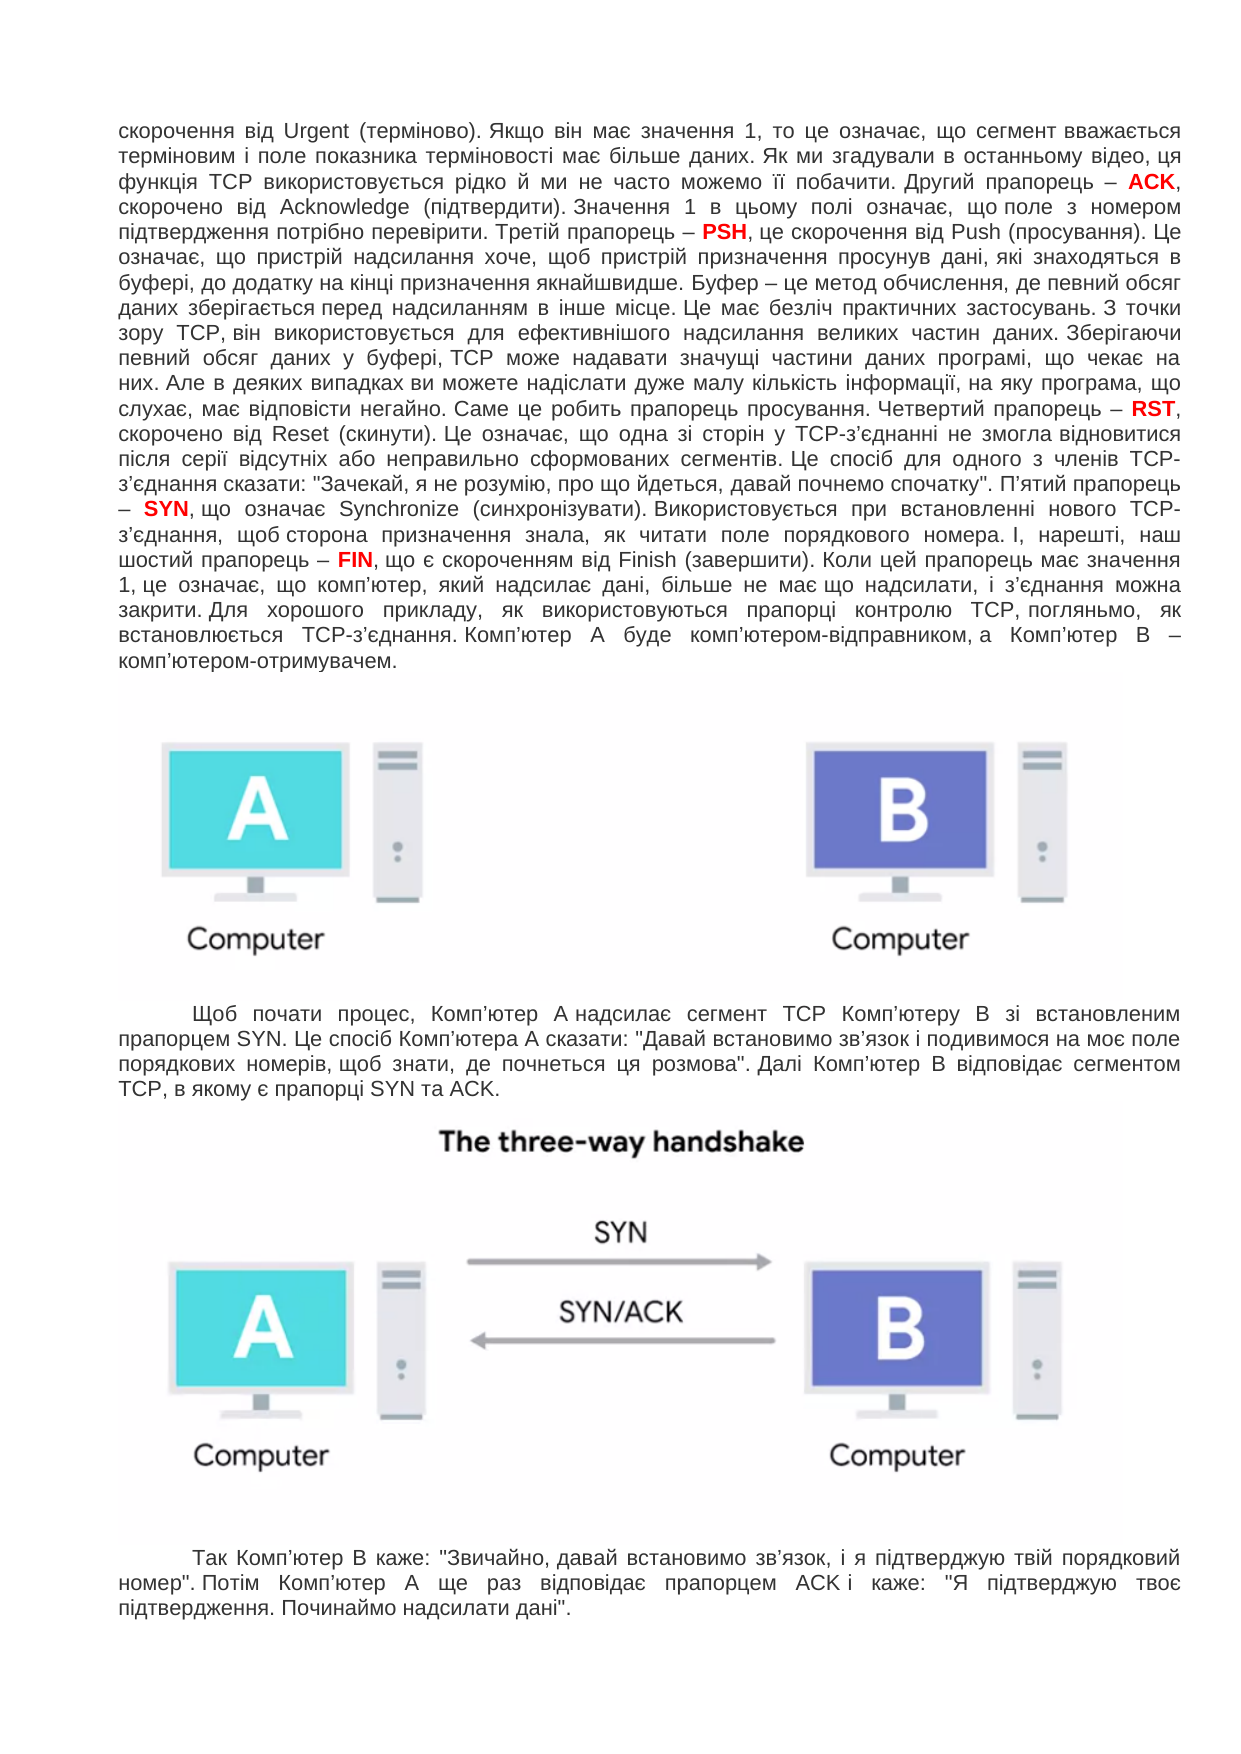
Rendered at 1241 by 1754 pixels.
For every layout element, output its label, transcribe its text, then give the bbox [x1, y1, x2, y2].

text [118, 118, 1181, 673]
picture [118, 672, 1123, 1001]
picture [118, 1101, 1123, 1545]
text Так Комп’ютер B каже: "Звичайно, давай встановимо зв’язок, і я підтверджую твій порядковий номер". Потім Комп’ютер А ще раз відповідає прапорцем ACK і каже: "Я підтверджую твоє підтвердження. Починаймо надсилати дані". [118, 1545, 1181, 1621]
text Щоб почати процес, Комп’ютер А надсилає сегмент TCP Комп’ютеру B зі встановленим прапорцем SYN. Це спосіб Комп’ютера А сказати: "Давай встановимо зв’язок і подивимося на моє поле порядкових номерів, щоб знати, де почнеться ця розмова". Далі Комп’ютер B відповідає сегментом TCP, в якому є прапорці SYN та ACK. [118, 1001, 1181, 1102]
